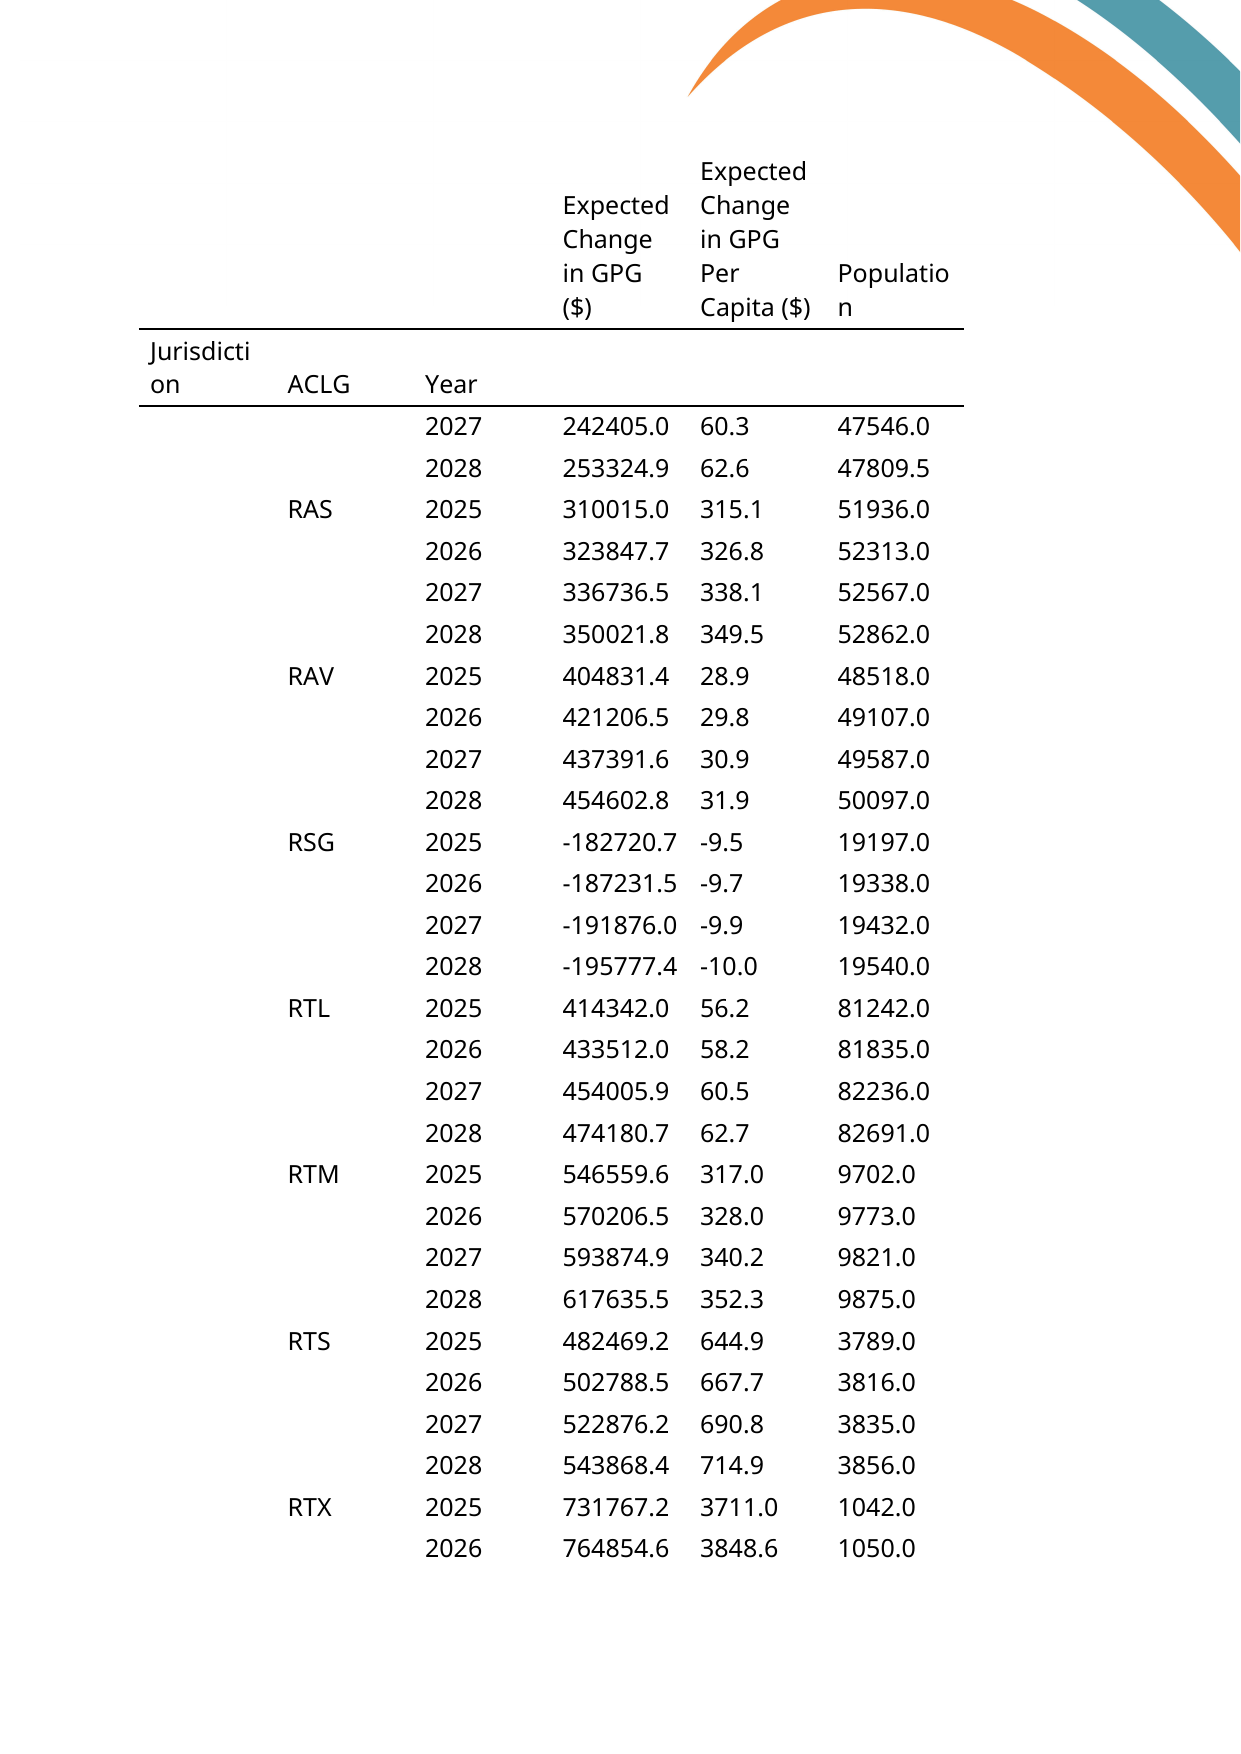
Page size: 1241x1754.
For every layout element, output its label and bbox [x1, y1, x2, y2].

picture [19, 0, 1241, 306]
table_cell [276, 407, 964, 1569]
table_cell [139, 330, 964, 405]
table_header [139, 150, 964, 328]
